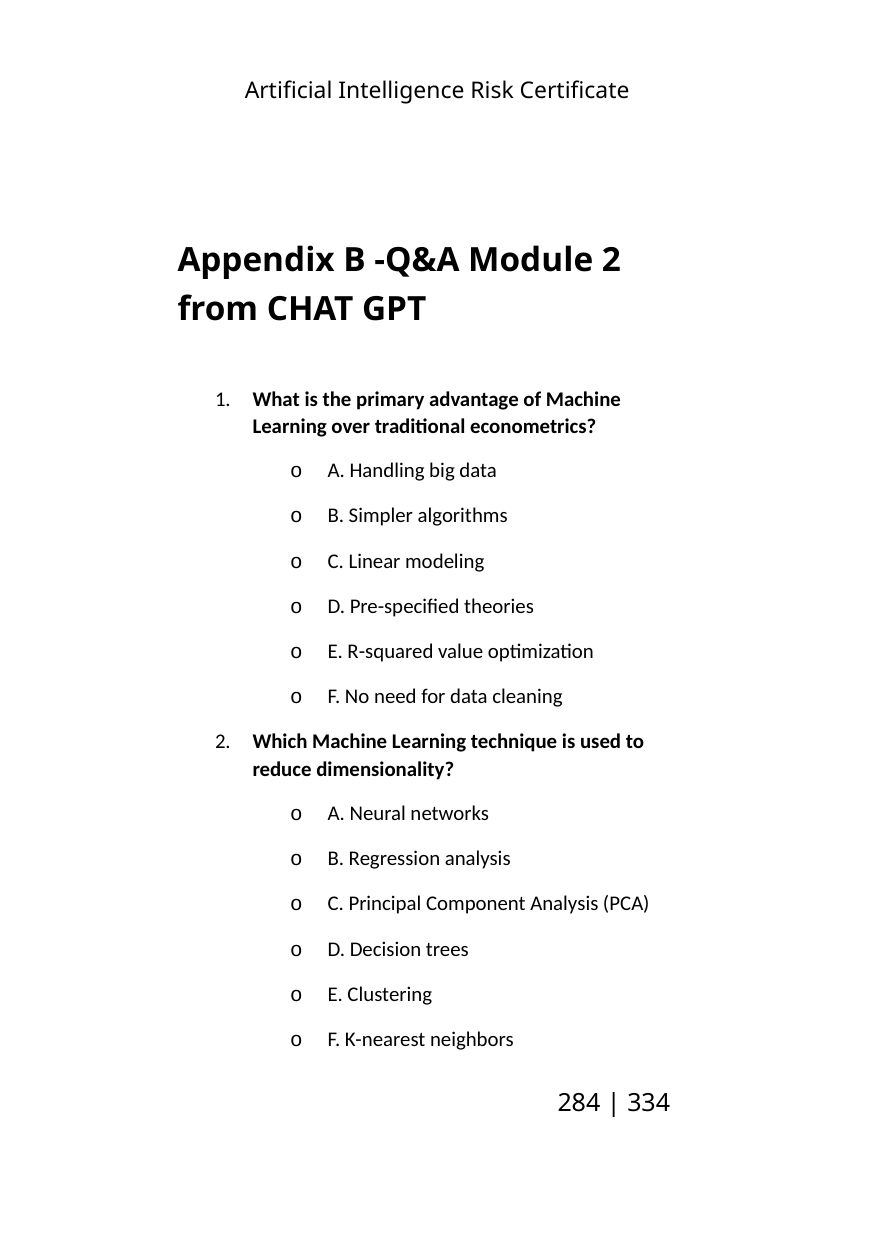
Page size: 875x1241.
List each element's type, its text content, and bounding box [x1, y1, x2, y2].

list B. Simpler algorithms [290, 503, 697, 529]
list E. R-squared value optimization [290, 638, 697, 665]
list A. Handling big data [290, 457, 697, 484]
list What is the primary advantage of Machine Learning over traditional econometrics? [215, 386, 697, 439]
list Which Machine Learning technique is used to reduce dimensionality? [215, 729, 697, 782]
list C. Linear modeling [290, 548, 697, 574]
list F. No need for data cleaning [290, 683, 697, 710]
list A. Neural networks [290, 800, 697, 827]
subtitle Appendix B -Q&A Module 2 from CHAT GPT [177, 236, 697, 330]
list C. Principal Component Analysis (PCA) [290, 891, 697, 917]
list E. Clustering [290, 981, 697, 1007]
list D. Decision trees [290, 936, 697, 962]
list D. Pre-specified theories [290, 593, 697, 619]
list B. Regression analysis [290, 845, 697, 872]
list F. K-nearest neighbors [290, 1026, 697, 1053]
